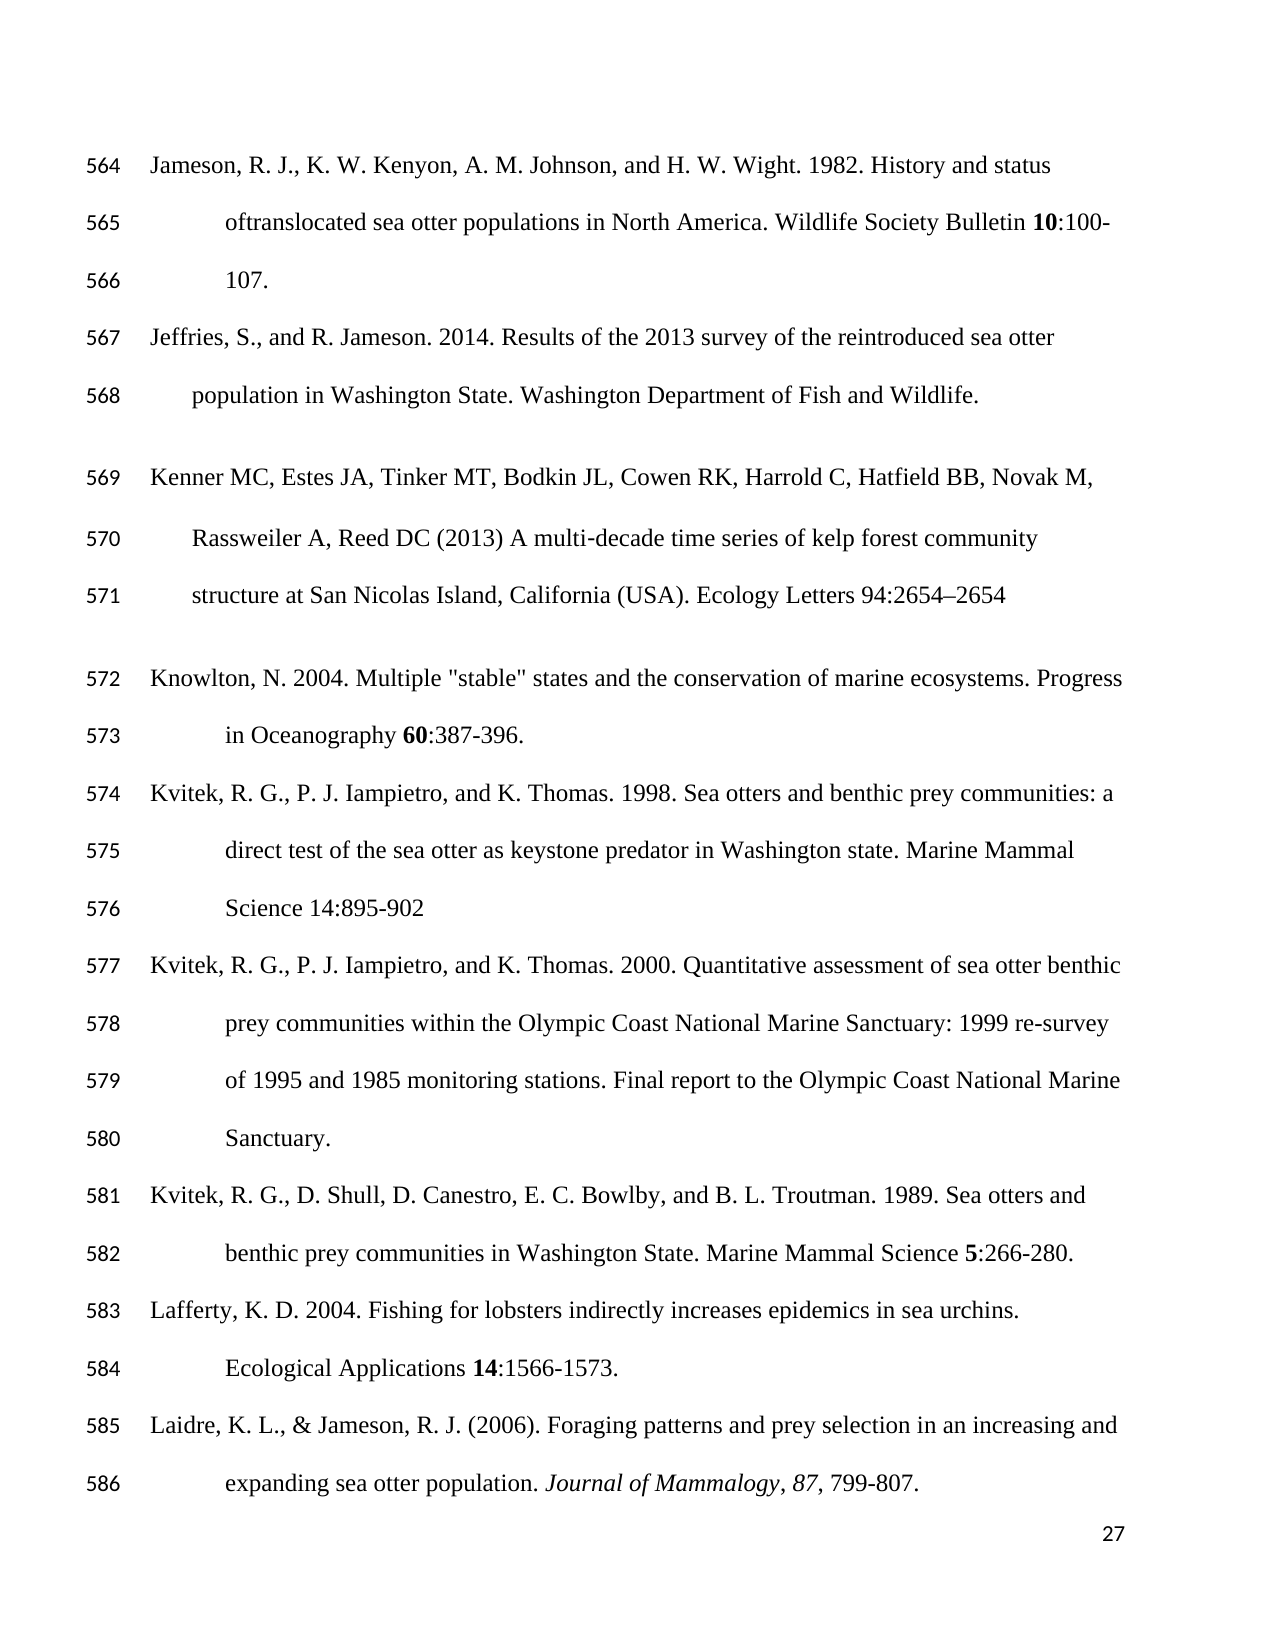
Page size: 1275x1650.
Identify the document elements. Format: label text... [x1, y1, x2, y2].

text Kenner MC, Estes JA, Tinker MT, Bodkin JL, Cowen RK, Harrold C, Hatfield BB, Novak M, Rassweiler A, Reed DC (2013) A multi‐decade time series of kelp forest community structure at San Nicolas Island, California (USA). Ecology Letters 94:2654–2654 [150, 462, 1125, 609]
text Kvitek, R. G., P. J. Iampietro, and K. Thomas. 1998. Sea otters and benthic prey communities: a direct test of the sea otter as keystone predator in Washington state. Marine Mammal Science 14:895-902 [150, 778, 1125, 921]
text Jeffries, S., and R. Jameson. 2014. Results of the 2013 survey of the reintroduced sea otter population in Washington State. Washington Department of Fish and Wildlife. [150, 322, 1125, 409]
text Knowlton, N. 2004. Multiple "stable" states and the conservation of marine ecosystems. Progress in Oceanography 60:387-396. [150, 663, 1125, 749]
text Laidre, K. L., & Jameson, R. J. (2006). Foraging patterns and prey selection in an increasing and expanding sea otter population. Journal of Mammalogy, 87, 799-807. [150, 1410, 1125, 1496]
text Lafferty, K. D. 2004. Fishing for lobsters indirectly increases epidemics in sea urchins. Ecological Applications 14:1566-1573. [150, 1295, 1125, 1381]
text Jameson, R. J., K. W. Kenyon, A. M. Johnson, and H. W. Wight. 1982. History and status oftranslocated sea otter populations in North America. Wildlife Society Bulletin 10:100-107. [150, 150, 1125, 294]
text Kvitek, R. G., P. J. Iampietro, and K. Thomas. 2000. Quantitative assessment of sea otter benthic prey communities within the Olympic Coast National Marine Sanctuary: 1999 re-survey of 1995 and 1985 monitoring stations. Final report to the Olympic Coast National Marine Sanctuary. [150, 950, 1125, 1151]
text Kvitek, R. G., D. Shull, D. Canestro, E. C. Bowlby, and B. L. Troutman. 1989. Sea otters and benthic prey communities in Washington State. Marine Mammal Science 5:266-280. [150, 1180, 1125, 1266]
